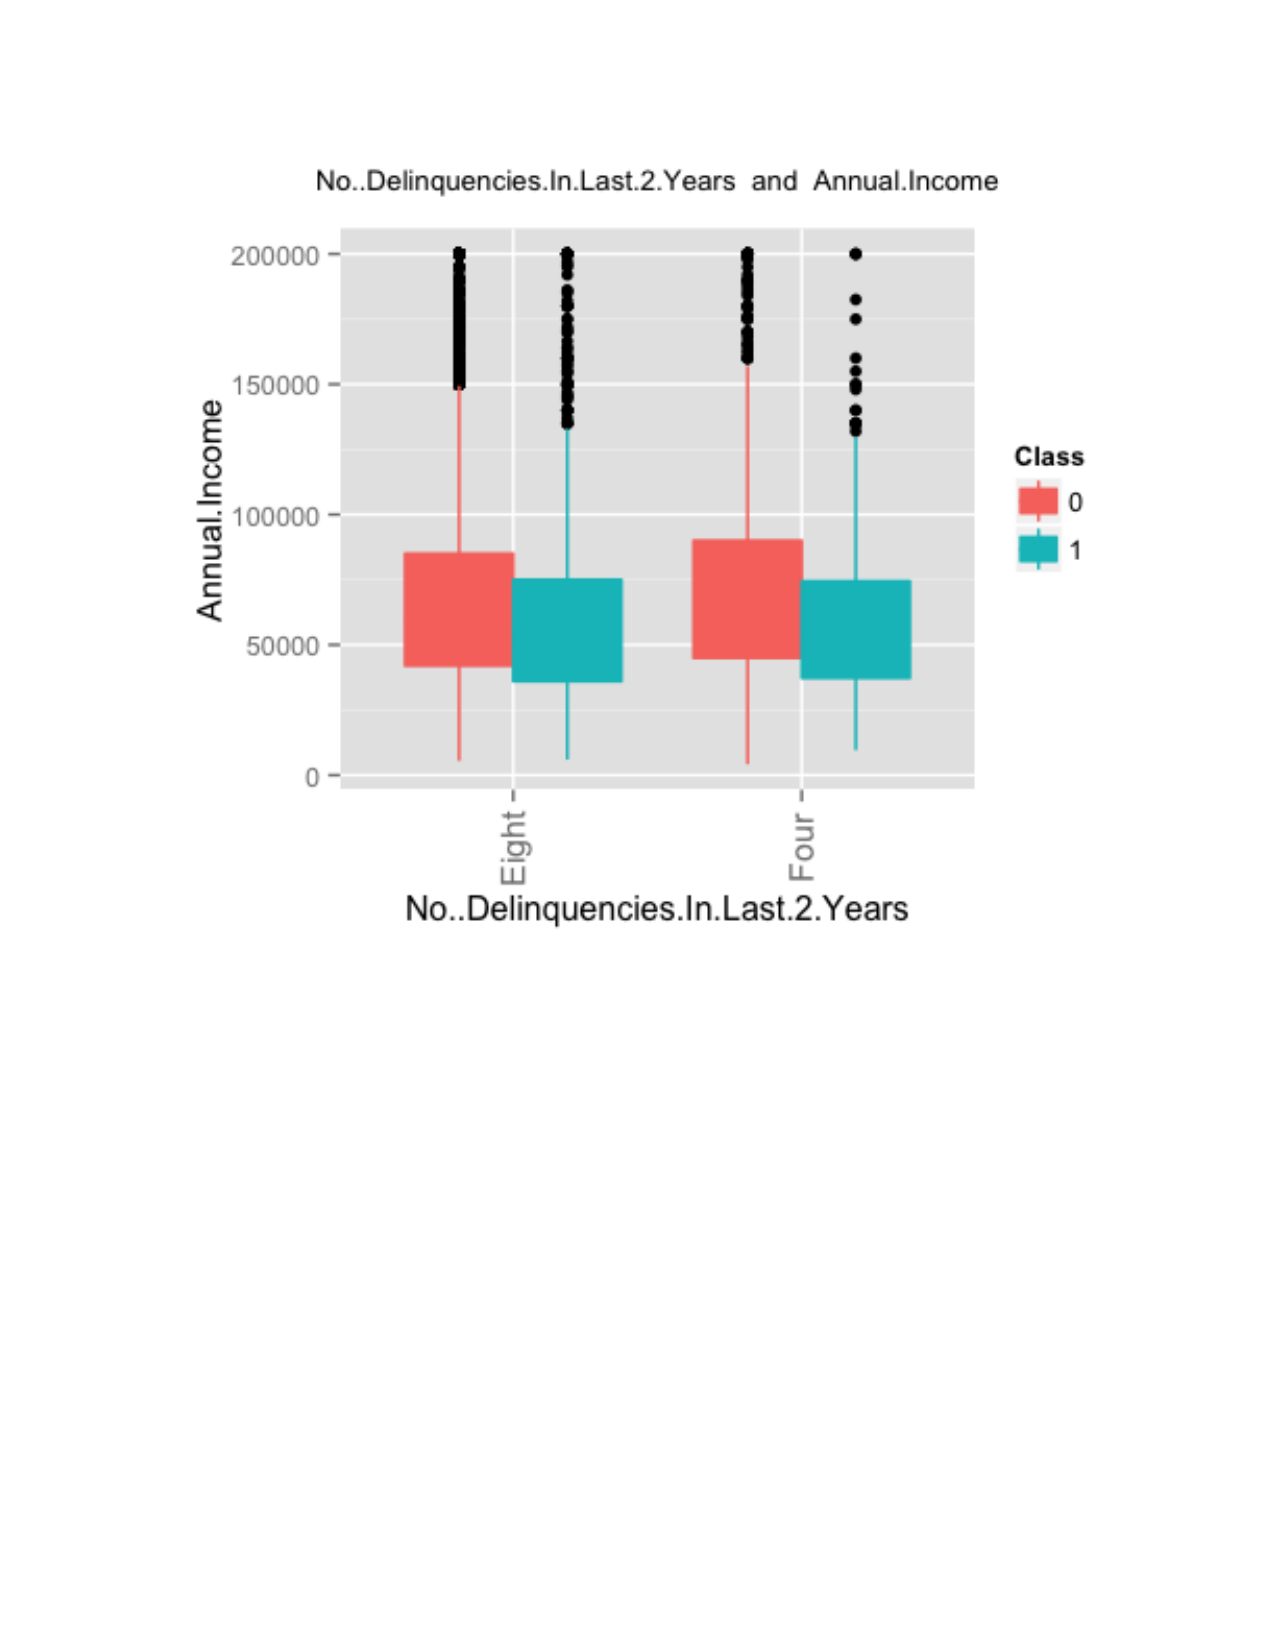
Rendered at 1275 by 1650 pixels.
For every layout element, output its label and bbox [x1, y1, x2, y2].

picture [168, 150, 1169, 950]
